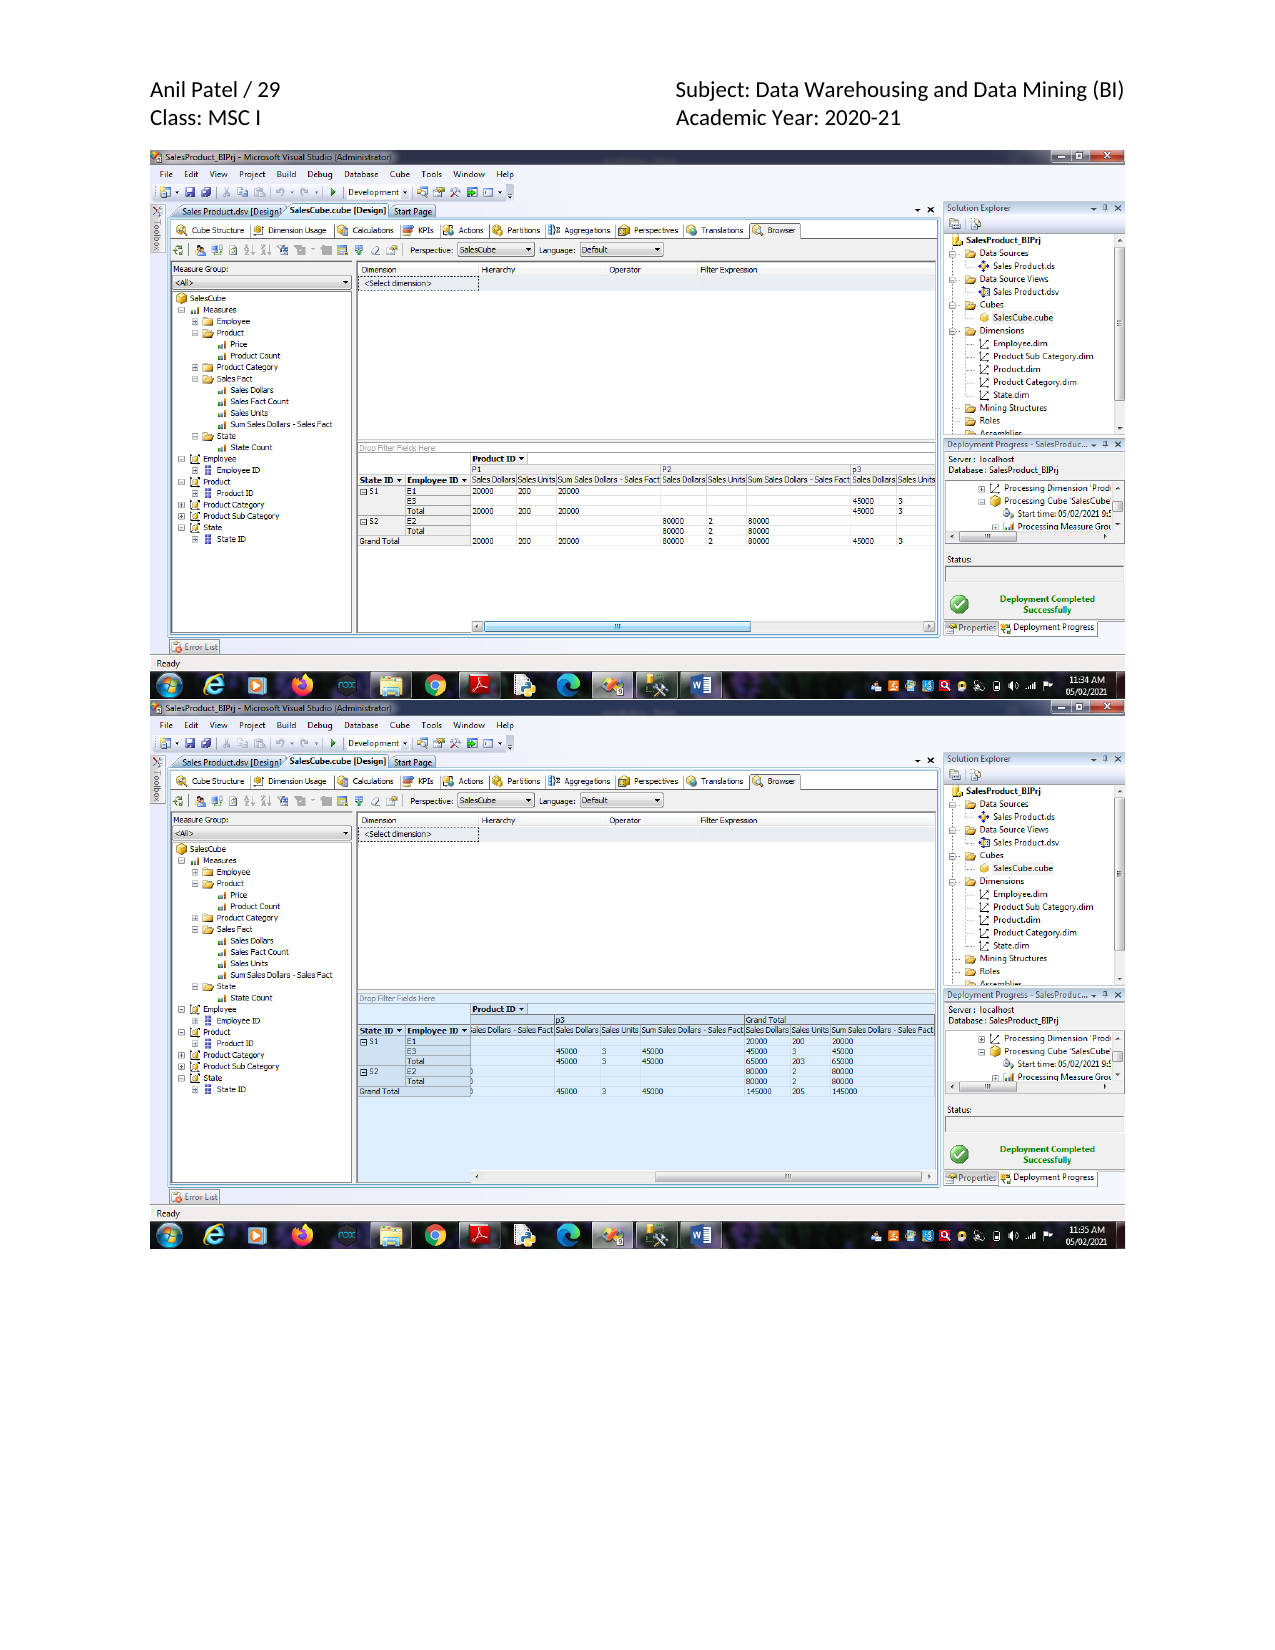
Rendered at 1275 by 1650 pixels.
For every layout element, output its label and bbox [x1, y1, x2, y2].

picture [150, 150, 1125, 699]
picture [150, 700, 1125, 1249]
